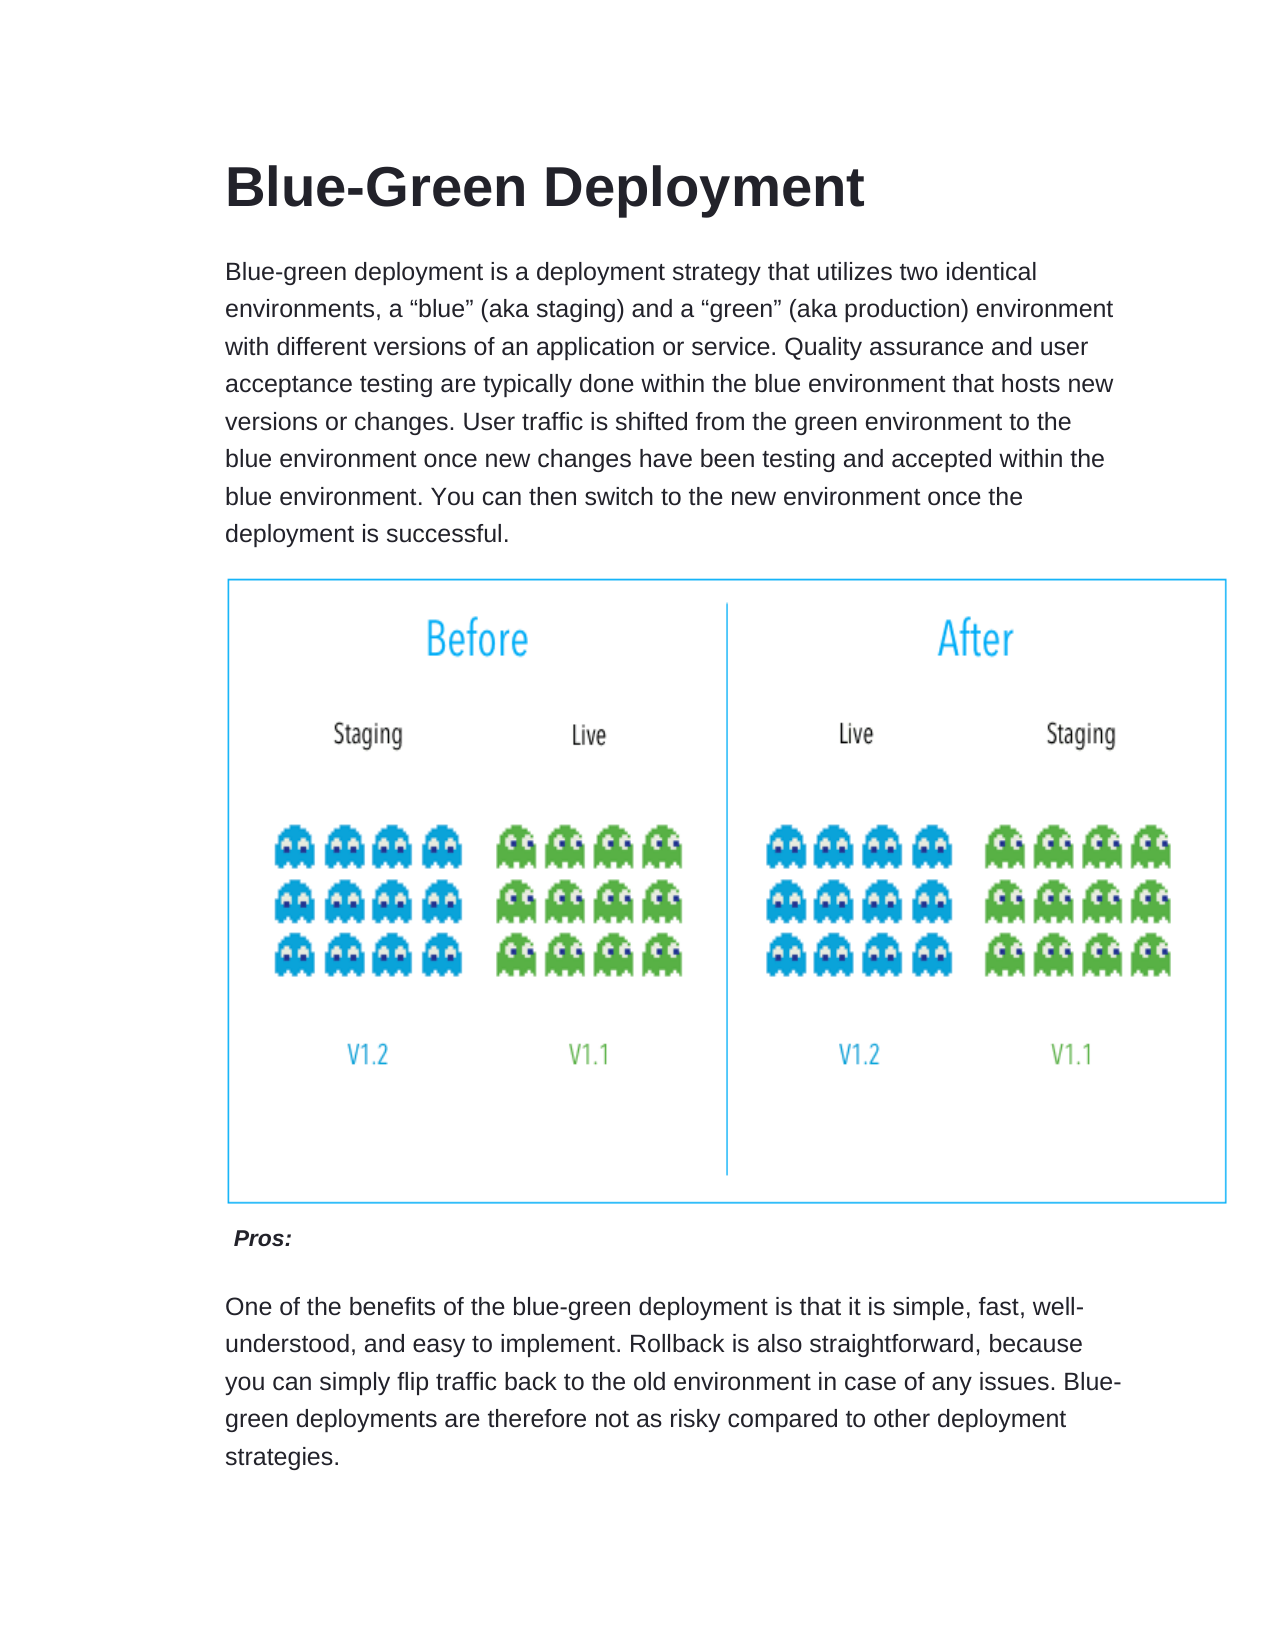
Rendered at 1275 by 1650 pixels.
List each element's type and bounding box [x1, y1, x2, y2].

picture [225, 577, 1231, 1207]
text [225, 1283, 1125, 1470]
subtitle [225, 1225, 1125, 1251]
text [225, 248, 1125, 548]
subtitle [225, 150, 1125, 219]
